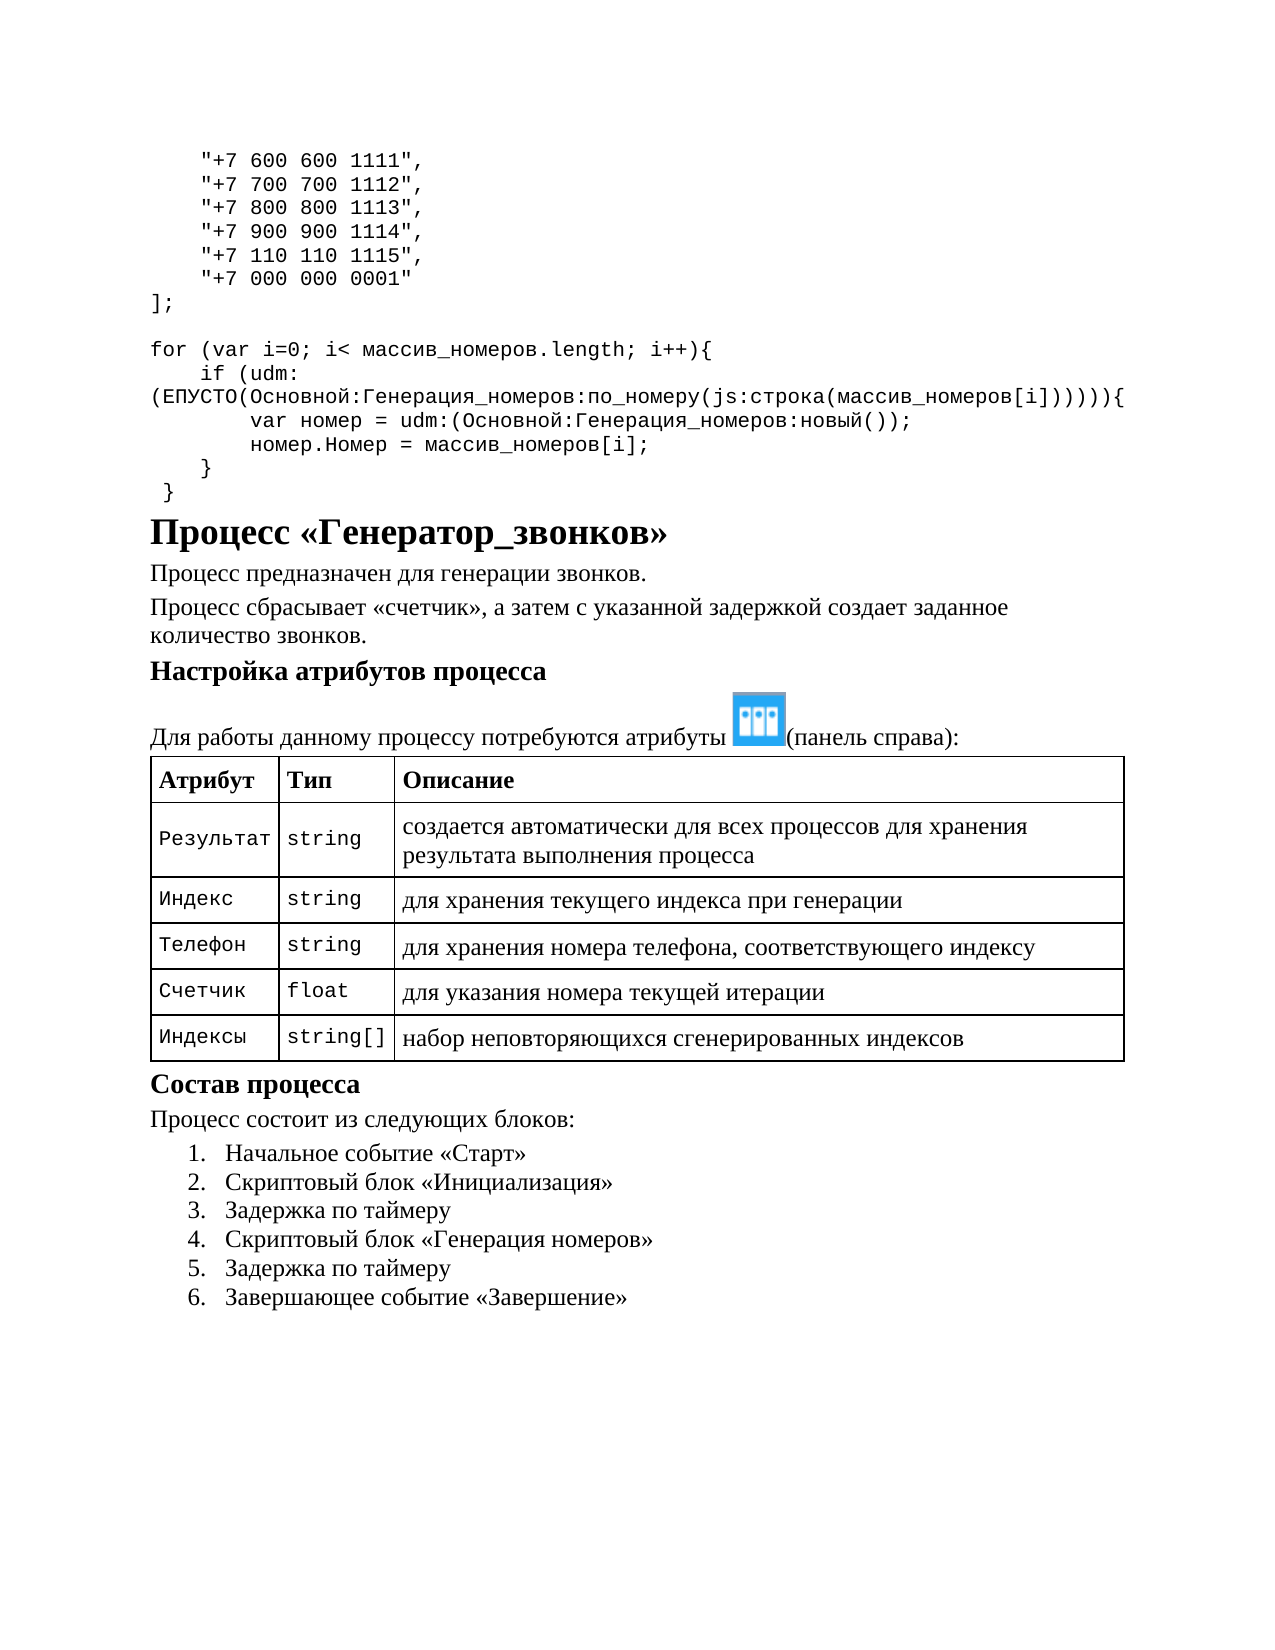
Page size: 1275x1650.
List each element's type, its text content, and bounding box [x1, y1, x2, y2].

text "+7 900 900 1114", [150, 221, 1125, 244]
text for (var i=0; i< массив_номеров.length; i++){ [150, 339, 1125, 363]
text "+7 700 700 1112", [150, 174, 1125, 197]
text Для работы данному процессу потребуются атрибуты (панель справа): [150, 692, 1125, 751]
table_cell Результат [152, 803, 278, 876]
text var номер = udm:(Основной:Генерация_номеров:новый()); [150, 410, 1125, 434]
list Начальное событие «Старт» [187, 1138, 1125, 1167]
text Процесс сбрасывает «счетчик», а затем с указанной задержкой создает заданное количество звонков. [150, 592, 1125, 649]
table_cell string[] [280, 1016, 394, 1060]
table_cell для хранения текущего индекса при генерации [395, 878, 1123, 922]
subtitle Состав процесса [150, 1067, 1125, 1099]
table_cell Телефон [152, 924, 278, 968]
list Задержка по таймеру [187, 1253, 1125, 1282]
table_cell набор неповторяющихся сгенерированных индексов [395, 1016, 1123, 1060]
text "+7 800 800 1113", [150, 197, 1125, 221]
subtitle Настройка атрибутов процесса [150, 654, 1125, 687]
text } [150, 457, 1125, 481]
table_header Атрибут [152, 757, 278, 802]
list Скриптовый блок «Инициализация» [187, 1167, 1125, 1196]
text номер.Номер = массив_номеров[i]; [150, 434, 1125, 457]
text "+7 000 000 0001" [150, 268, 1125, 292]
text ]; [150, 292, 1125, 316]
table_cell Индексы [152, 1016, 278, 1060]
text "+7 110 110 1115", [150, 244, 1125, 268]
text if (udm:(ЕПУСТО(Основной:Генерация_номеров:по_номеру(js:строка(массив_номеров[i]))))){ [150, 363, 1125, 410]
list Скриптовый блок «Генерация номеров» [187, 1224, 1125, 1253]
list Задержка по таймеру [187, 1196, 1125, 1224]
table_cell float [280, 970, 394, 1014]
table_cell string [280, 803, 394, 876]
list Завершающее событие «Завершение» [187, 1282, 1125, 1311]
text "+7 600 600 1111", [150, 150, 1125, 174]
table_cell для указания номера текущей итерации [395, 970, 1123, 1014]
table_cell string [280, 878, 394, 922]
text } [150, 481, 1125, 505]
table_cell Счетчик [152, 970, 278, 1014]
table_cell Индекс [152, 878, 278, 922]
table_header Описание [395, 757, 1123, 802]
table_cell string [280, 924, 394, 968]
table_cell для хранения номера телефона, соответствующего индексу [395, 924, 1123, 968]
table_header Тип [280, 757, 394, 802]
text Процесс предназначен для генерации звонков. [150, 558, 1125, 587]
text Процесс состоит из следующих блоков: [150, 1104, 1125, 1133]
picture [732, 692, 786, 746]
subtitle Процесс «Генератор_звонков» [150, 510, 1125, 553]
table_cell создается автоматически для всех процессов для хранения результата выполнения процесса [395, 803, 1123, 876]
